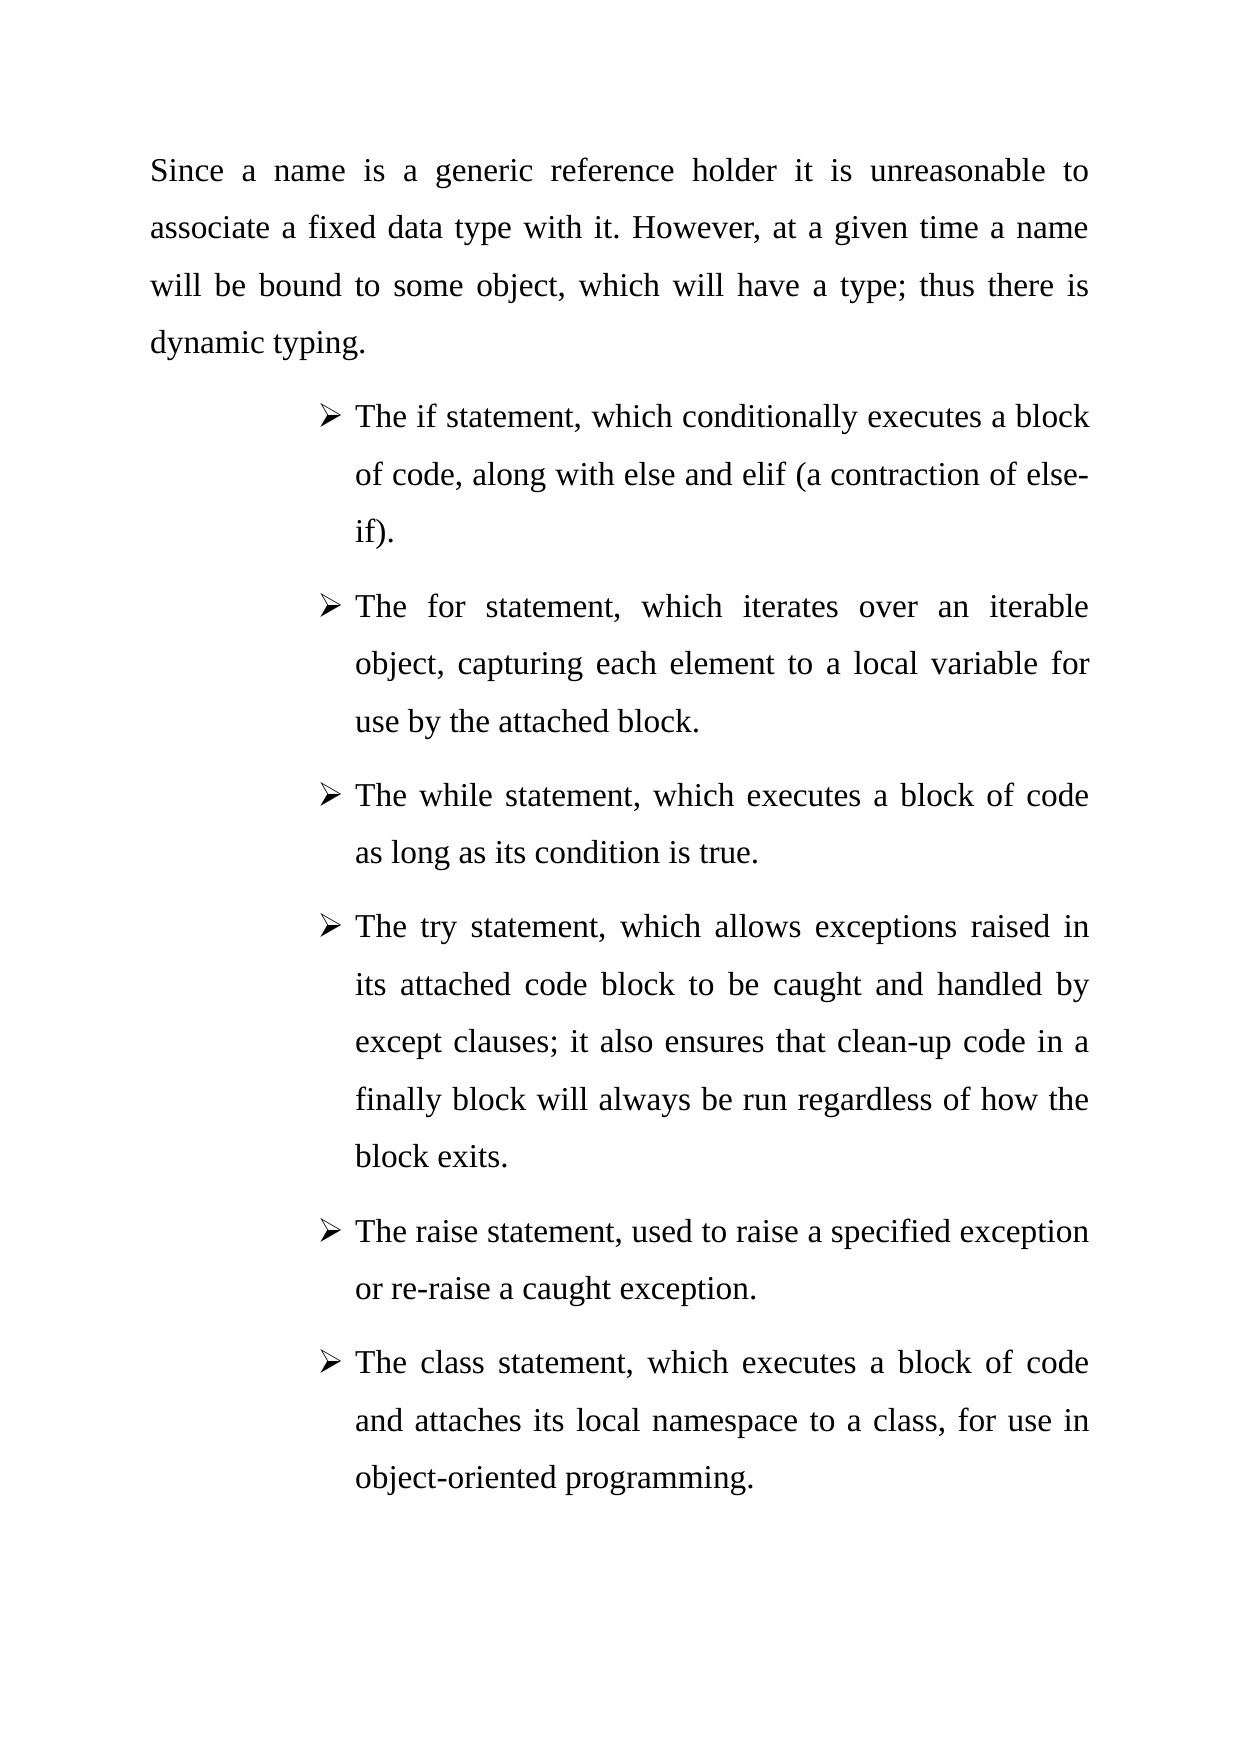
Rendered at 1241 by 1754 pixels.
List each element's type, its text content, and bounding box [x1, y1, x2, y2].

list The try statement, which allows exceptions raised in its attached code block to be caught and handled by except clauses; it also ensures that clean-up code in a finally block will always be run regardless of how the block exits. [317, 907, 1090, 1175]
list The class statement, which executes a block of code and attaches its local namespace to a class, for use in object-oriented programming. [317, 1342, 1090, 1496]
text Since a name is a generic reference holder it is unreasonable to associate a fixed data type with it. However, at a given time a name will be bound to some object, which will have a type; thus there is dynamic typing. [150, 150, 1090, 361]
list The raise statement, used to raise a specified exception or re-raise a caught exception. [317, 1211, 1090, 1307]
list The for statement, which iterates over an iterable object, capturing each element to a local variable for use by the attached block. [317, 586, 1090, 739]
list The if statement, which conditionally executes a block of code, along with else and elif (a contraction of else-if). [317, 397, 1090, 550]
list The while statement, which executes a block of code as long as its condition is true. [317, 775, 1090, 871]
